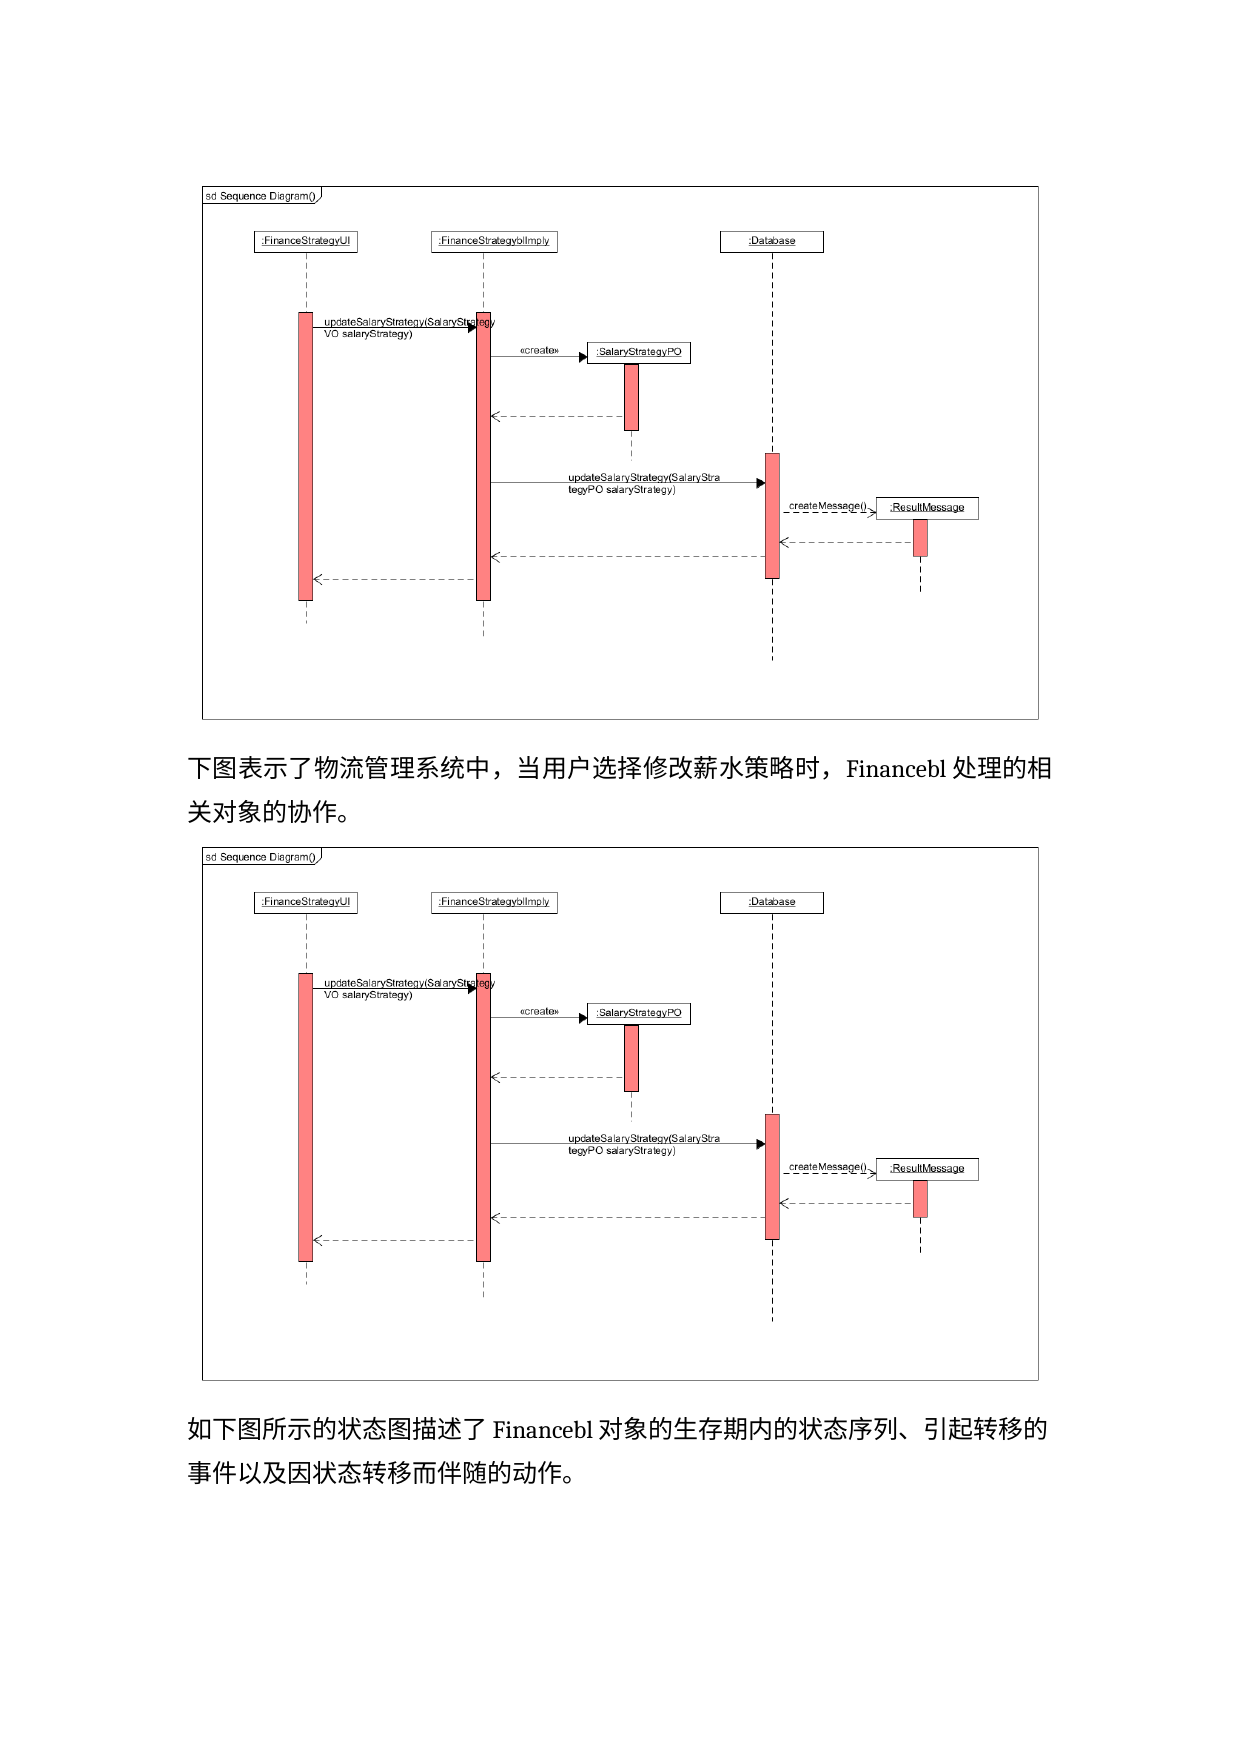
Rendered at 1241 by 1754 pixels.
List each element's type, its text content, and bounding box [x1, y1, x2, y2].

picture [187, 832, 1053, 1395]
text 如下图所示的状态图描述了Financebl对象的生存期内的状态序列、引起转移的事件以及因状态转移而伴随的动作。 [187, 1406, 1053, 1494]
text 下图表示了物流管理系统中，当用户选择修改薪水策略时，Financebl处理的相关对象的协作。 [187, 745, 1053, 832]
picture [187, 172, 1053, 734]
